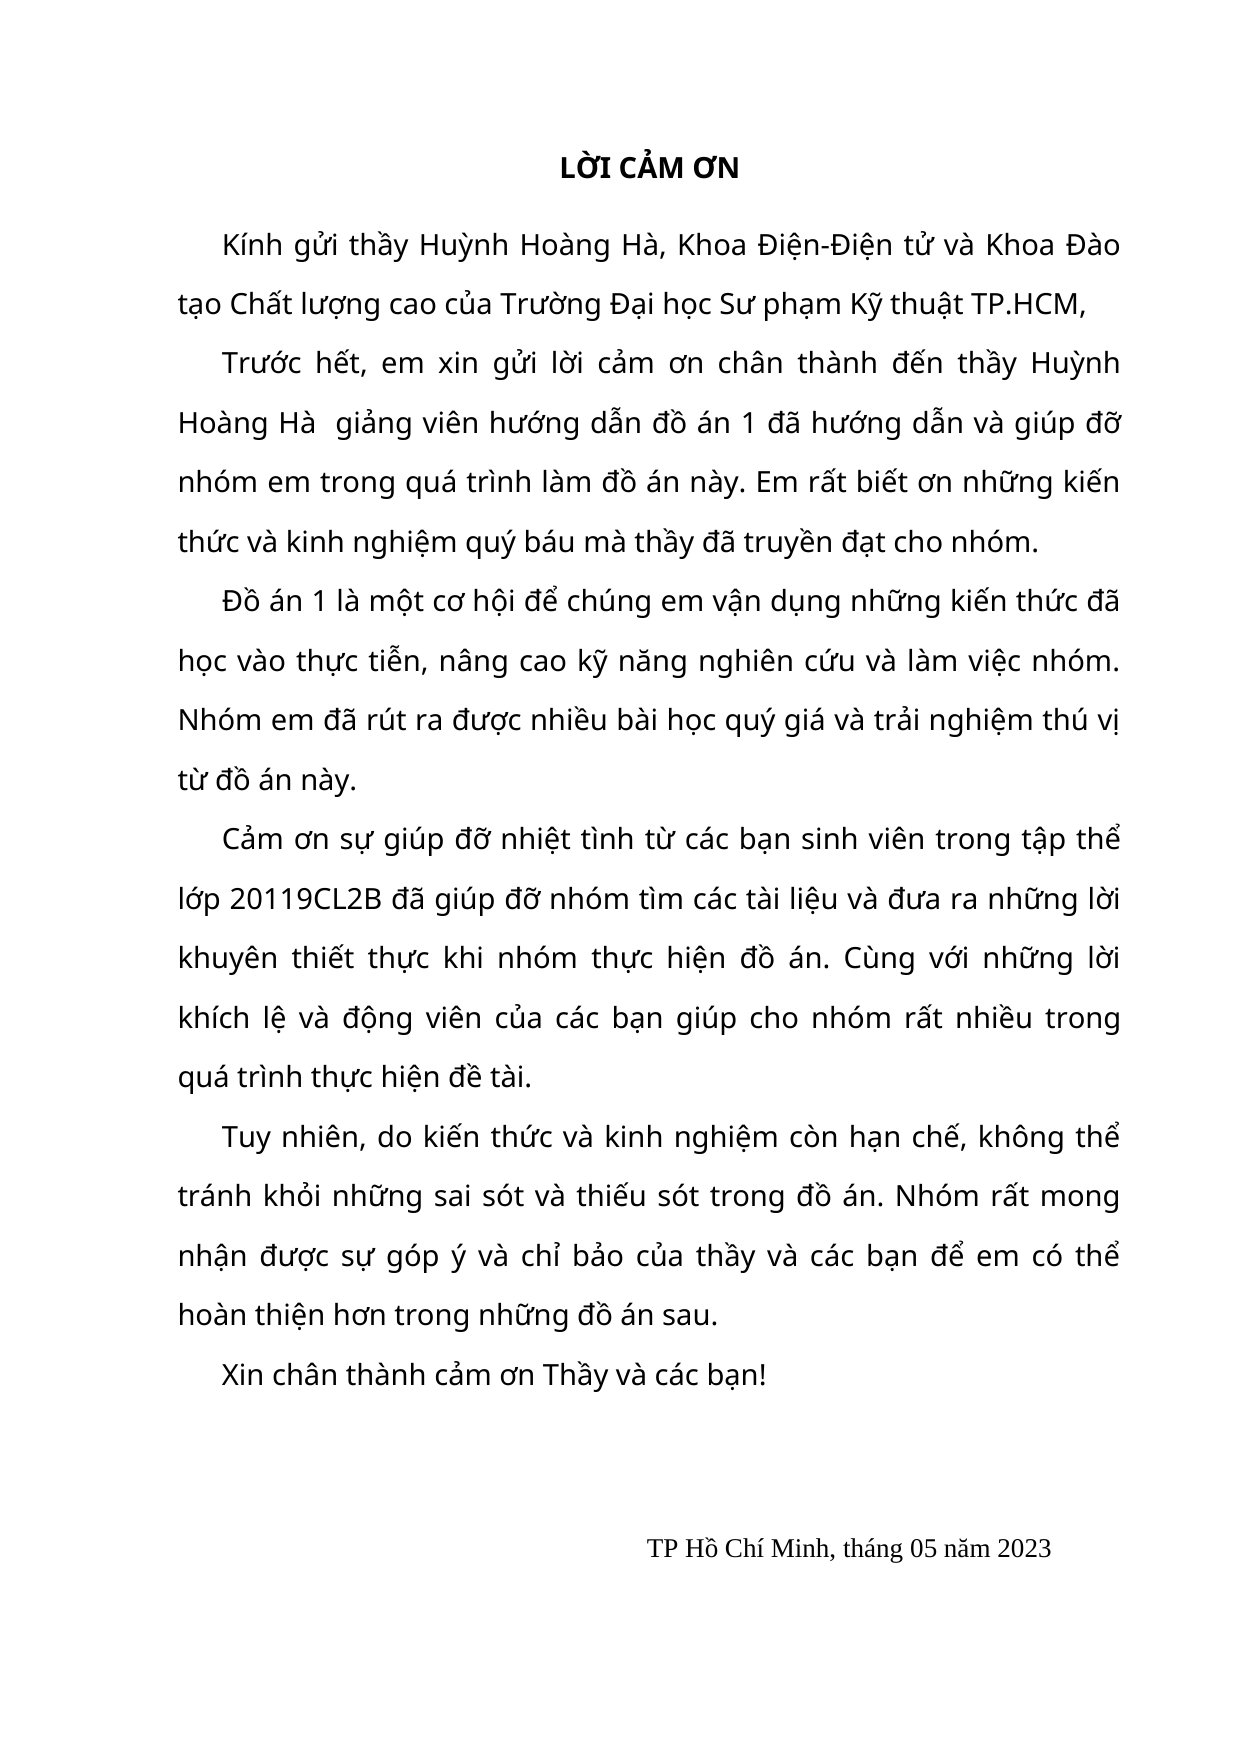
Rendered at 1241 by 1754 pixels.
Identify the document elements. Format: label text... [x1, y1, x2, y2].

text TP Hồ Chí Minh, tháng 05 năm 2023 [576, 1532, 1122, 1563]
text Kính gửi thầy Huỳnh Hoàng Hà, Khoa Điện-Điện tử và Khoa Đào tạo Chất lượng cao của Trường Đại học Sư phạm Kỹ thuật TP.HCM, [177, 224, 1122, 323]
text Trước hết, em xin gửi lời cảm ơn chân thành đến thầy Huỳnh Hoàng Hà giảng viên hướng dẫn đồ án 1 đã hướng dẫn và giúp đỡ nhóm em trong quá trình làm đồ án này. Em rất biết ơn những kiến thức và kinh nghiệm quý báu mà thầy đã truyền đạt cho nhóm. [177, 343, 1122, 561]
text LỜI CẢM ƠN [177, 148, 1122, 187]
text Xin chân thành cảm ơn Thầy và các bạn! [177, 1354, 1122, 1394]
text Tuy nhiên, do kiến thức và kinh nghiệm còn hạn chế, không thể tránh khỏi những sai sót và thiếu sót trong đồ án. Nhóm rất mong nhận được sự góp ý và chỉ bảo của thầy và các bạn để em có thể hoàn thiện hơn trong những đồ án sau. [177, 1116, 1122, 1334]
text Đồ án 1 là một cơ hội để chúng em vận dụng những kiến thức đã học vào thực tiễn, nâng cao kỹ năng nghiên cứu và làm việc nhóm. Nhóm em đã rút ra được nhiều bài học quý giá và trải nghiệm thú vị từ đồ án này. [177, 581, 1122, 799]
text Cảm ơn sự giúp đỡ nhiệt tình từ các bạn sinh viên trong tập thể lớp 20119CL2B đã giúp đỡ nhóm tìm các tài liệu và đưa ra những lời khuyên thiết thực khi nhóm thực hiện đồ án. Cùng với những lời khích lệ và động viên của các bạn giúp cho nhóm rất nhiều trong quá trình thực hiện đề tài. [177, 819, 1122, 1096]
